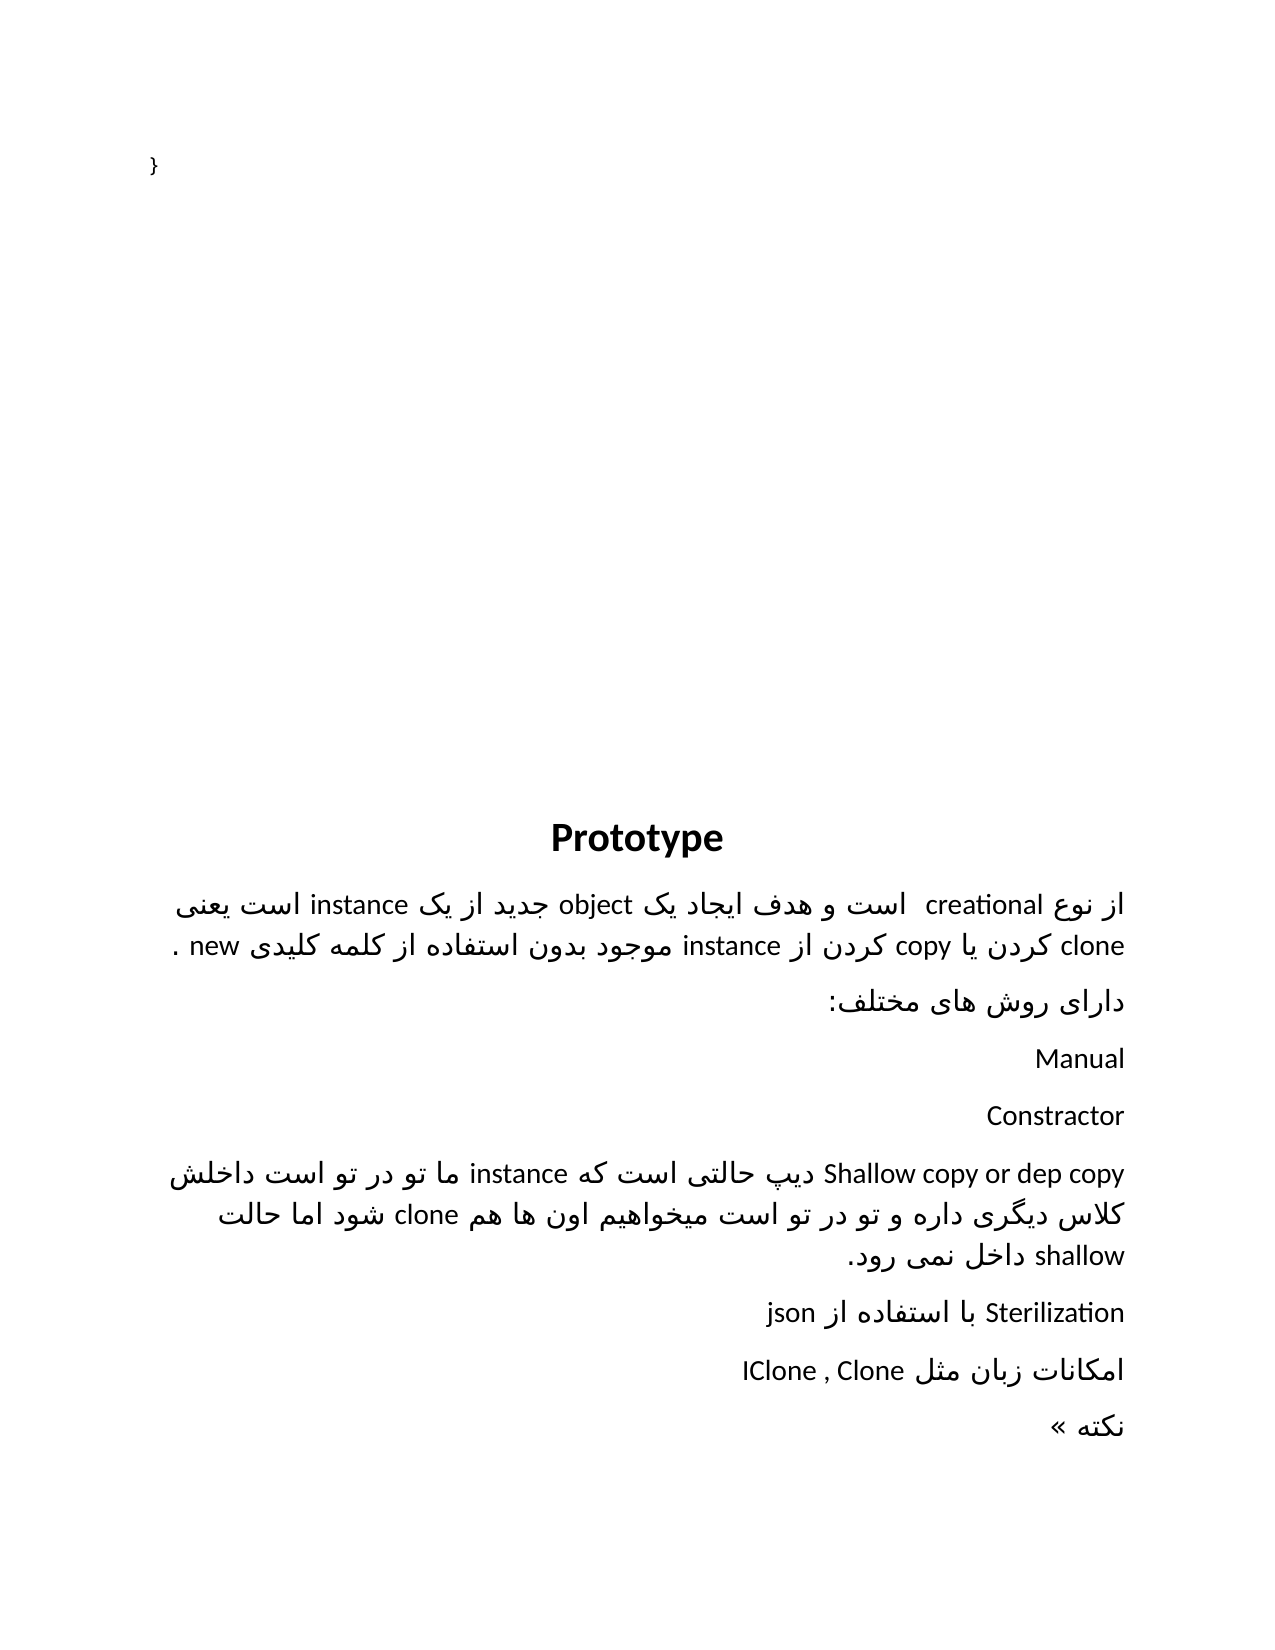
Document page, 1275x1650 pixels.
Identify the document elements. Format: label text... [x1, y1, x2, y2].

text نکته » [150, 1409, 1125, 1443]
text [150, 150, 1125, 213]
text Manual [150, 1040, 1125, 1076]
text دارای روش های مختلف: [150, 984, 1125, 1018]
text Constractor [150, 1097, 1125, 1133]
text Shallow copy or dep copy دیپ حالتی است که instance ما تو در تو است داخلش کلاس دیگری داره و تو در تو است میخواهیم اون ها هم clone شود اما حالت shallow داخل نمی رود. [150, 1155, 1125, 1272]
text Prototype [150, 811, 1125, 861]
text از نوع creational است و هدف ایجاد یک object جدید از یک instance است یعنی clone کردن یا copy کردن از instance موجود بدون استفاده از کلمه کلیدی new . [150, 886, 1125, 962]
text Sterilization با استفاده از json [150, 1294, 1125, 1330]
text امکانات زبان مثل IClone , Clone [150, 1352, 1125, 1387]
